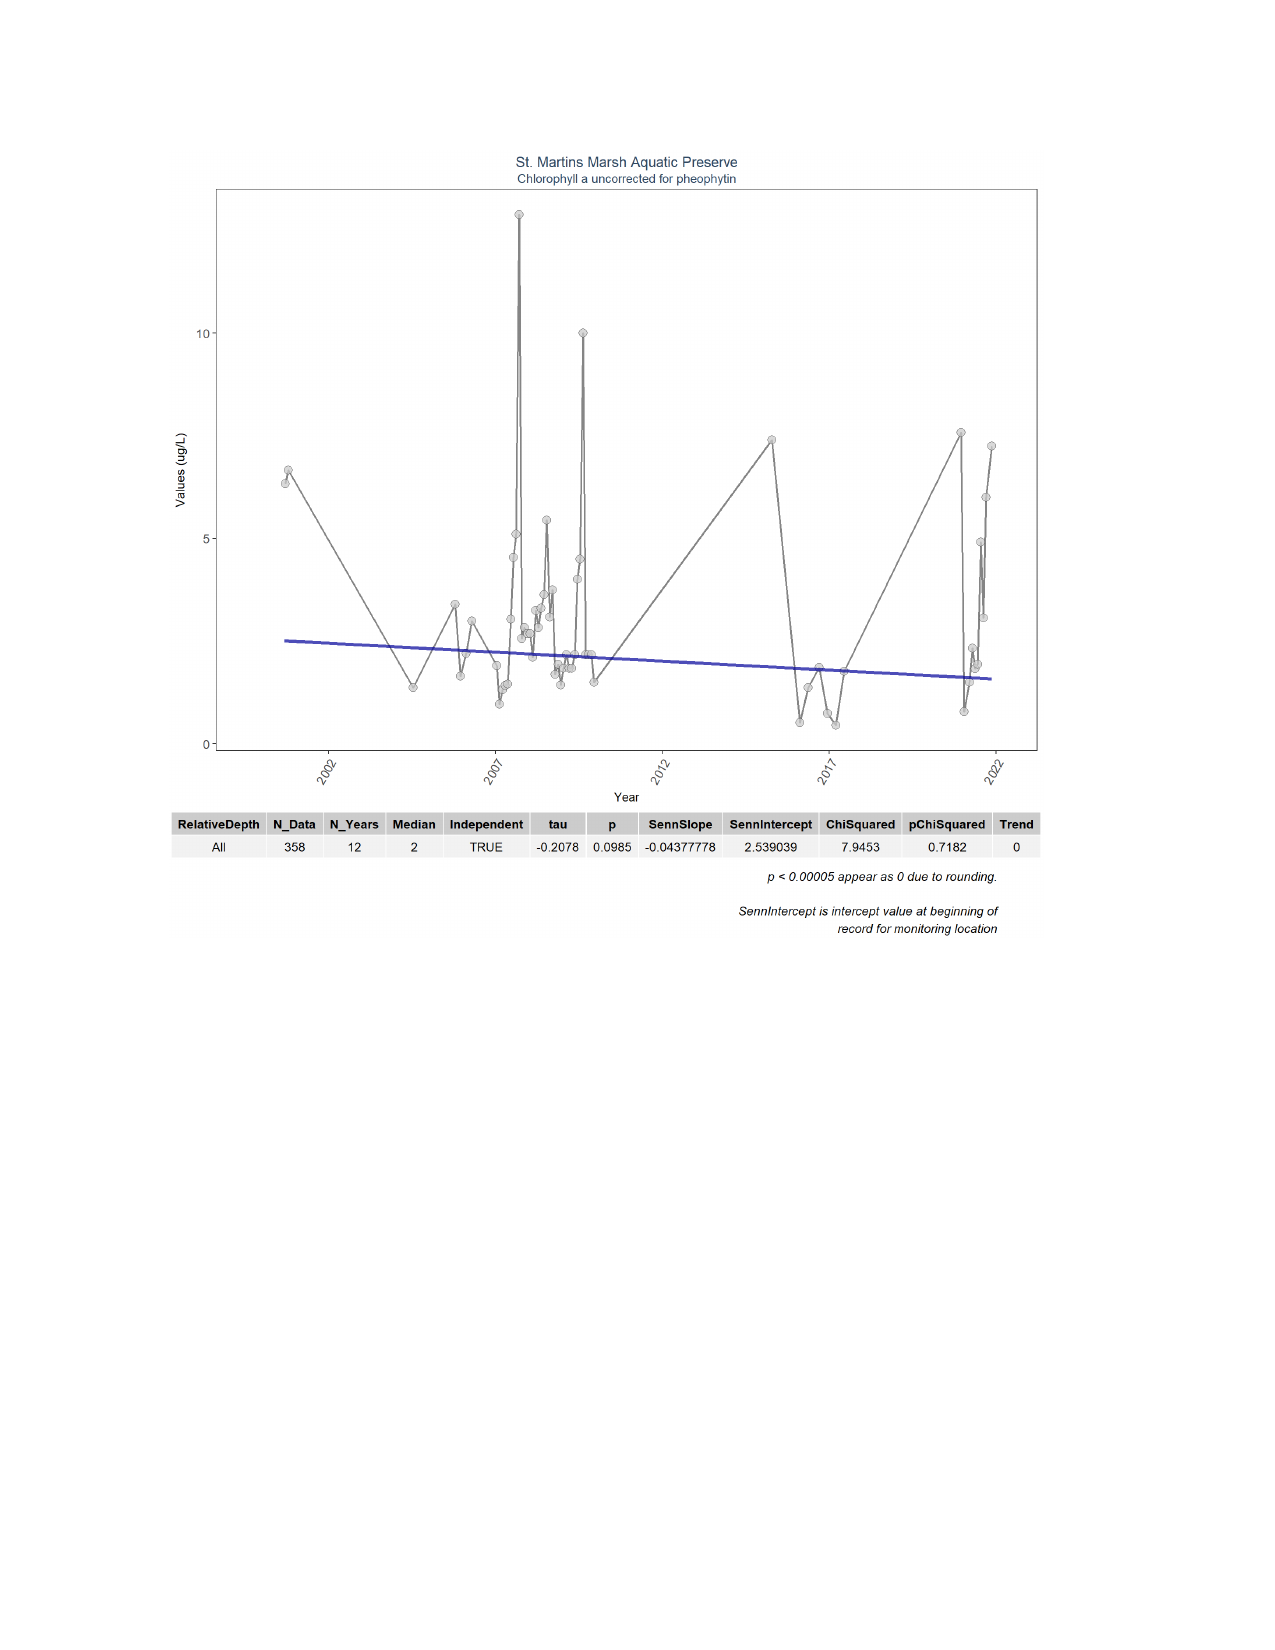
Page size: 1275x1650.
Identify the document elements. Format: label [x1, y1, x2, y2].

picture [168, 150, 1044, 938]
